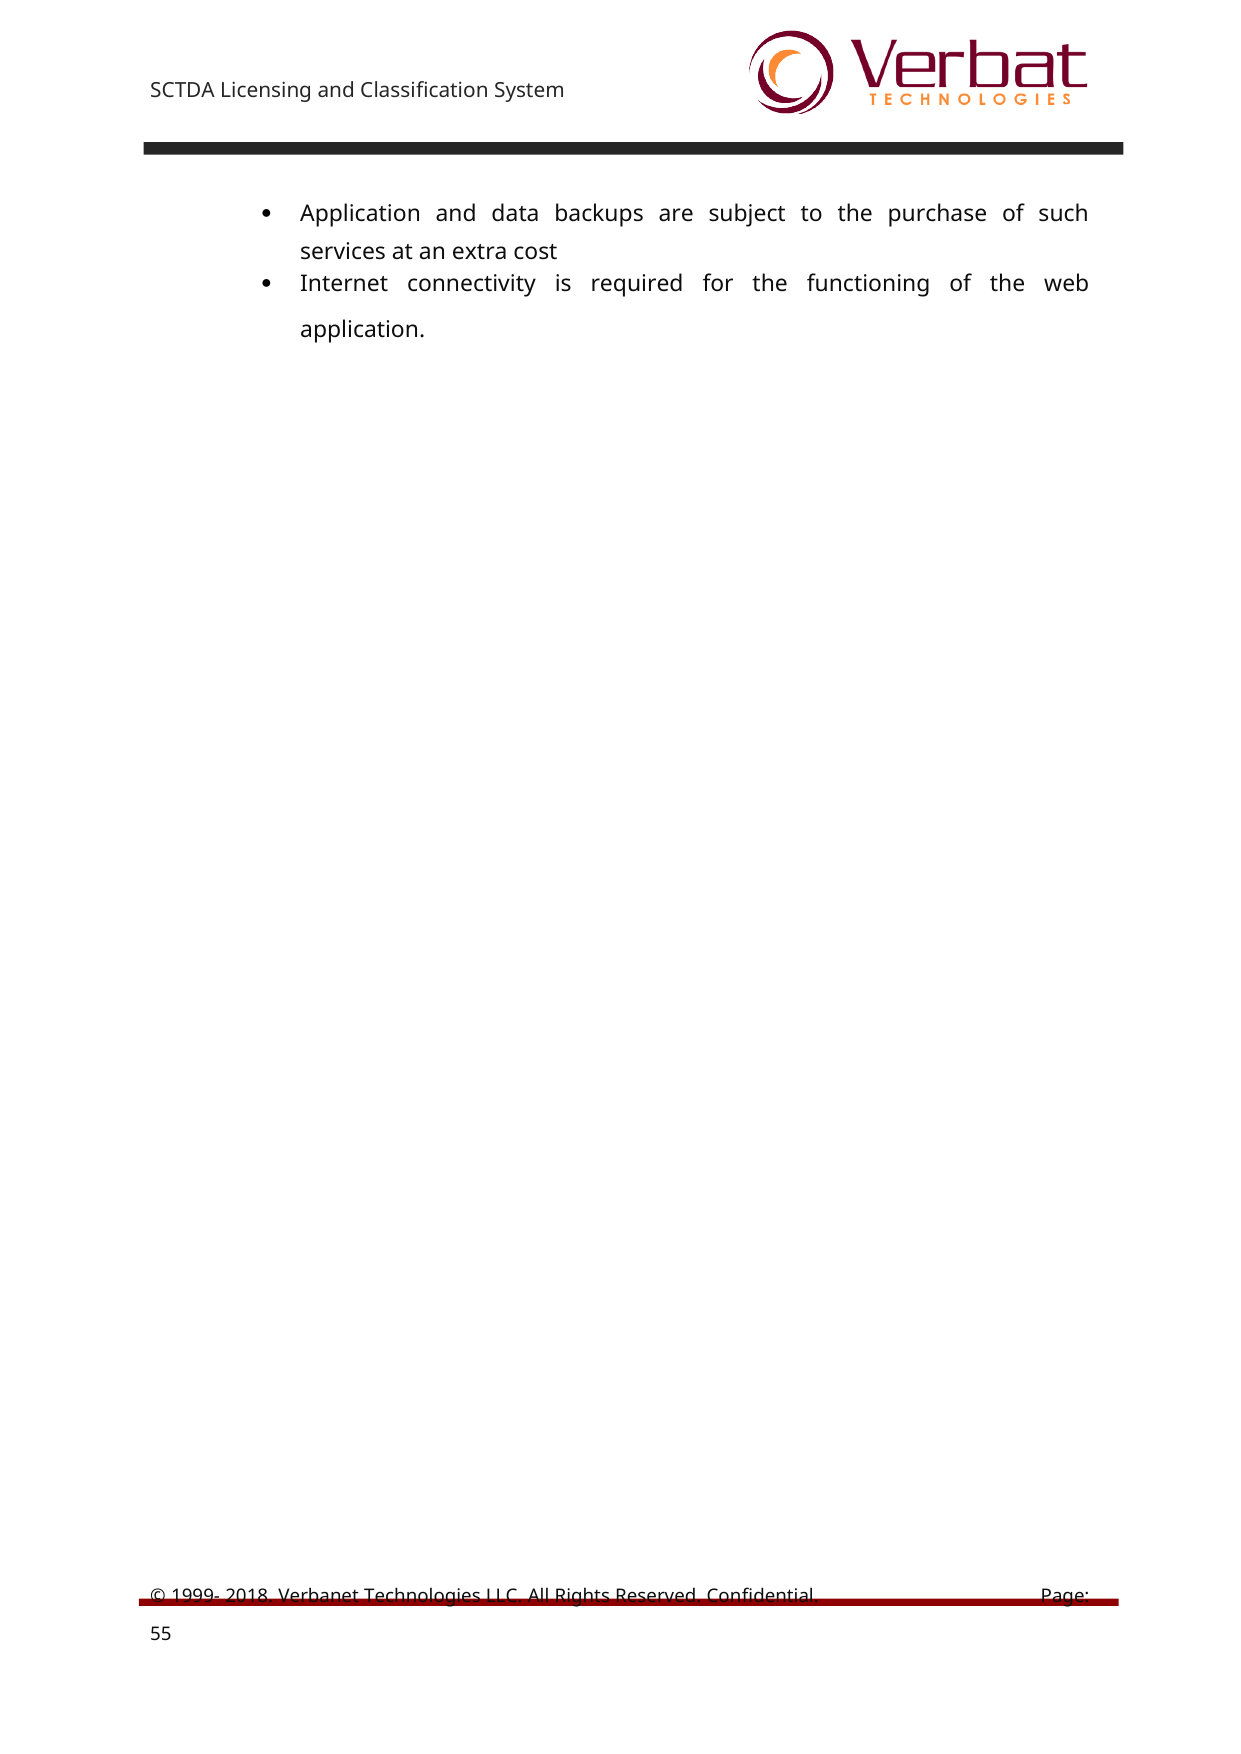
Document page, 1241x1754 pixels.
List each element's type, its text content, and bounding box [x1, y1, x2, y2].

list Internet connectivity is required for the functioning of the web application. [262, 267, 1090, 345]
list Application and data backups are subject to the purchase of such services at an extra cost [262, 192, 1090, 267]
picture [745, 26, 1089, 114]
